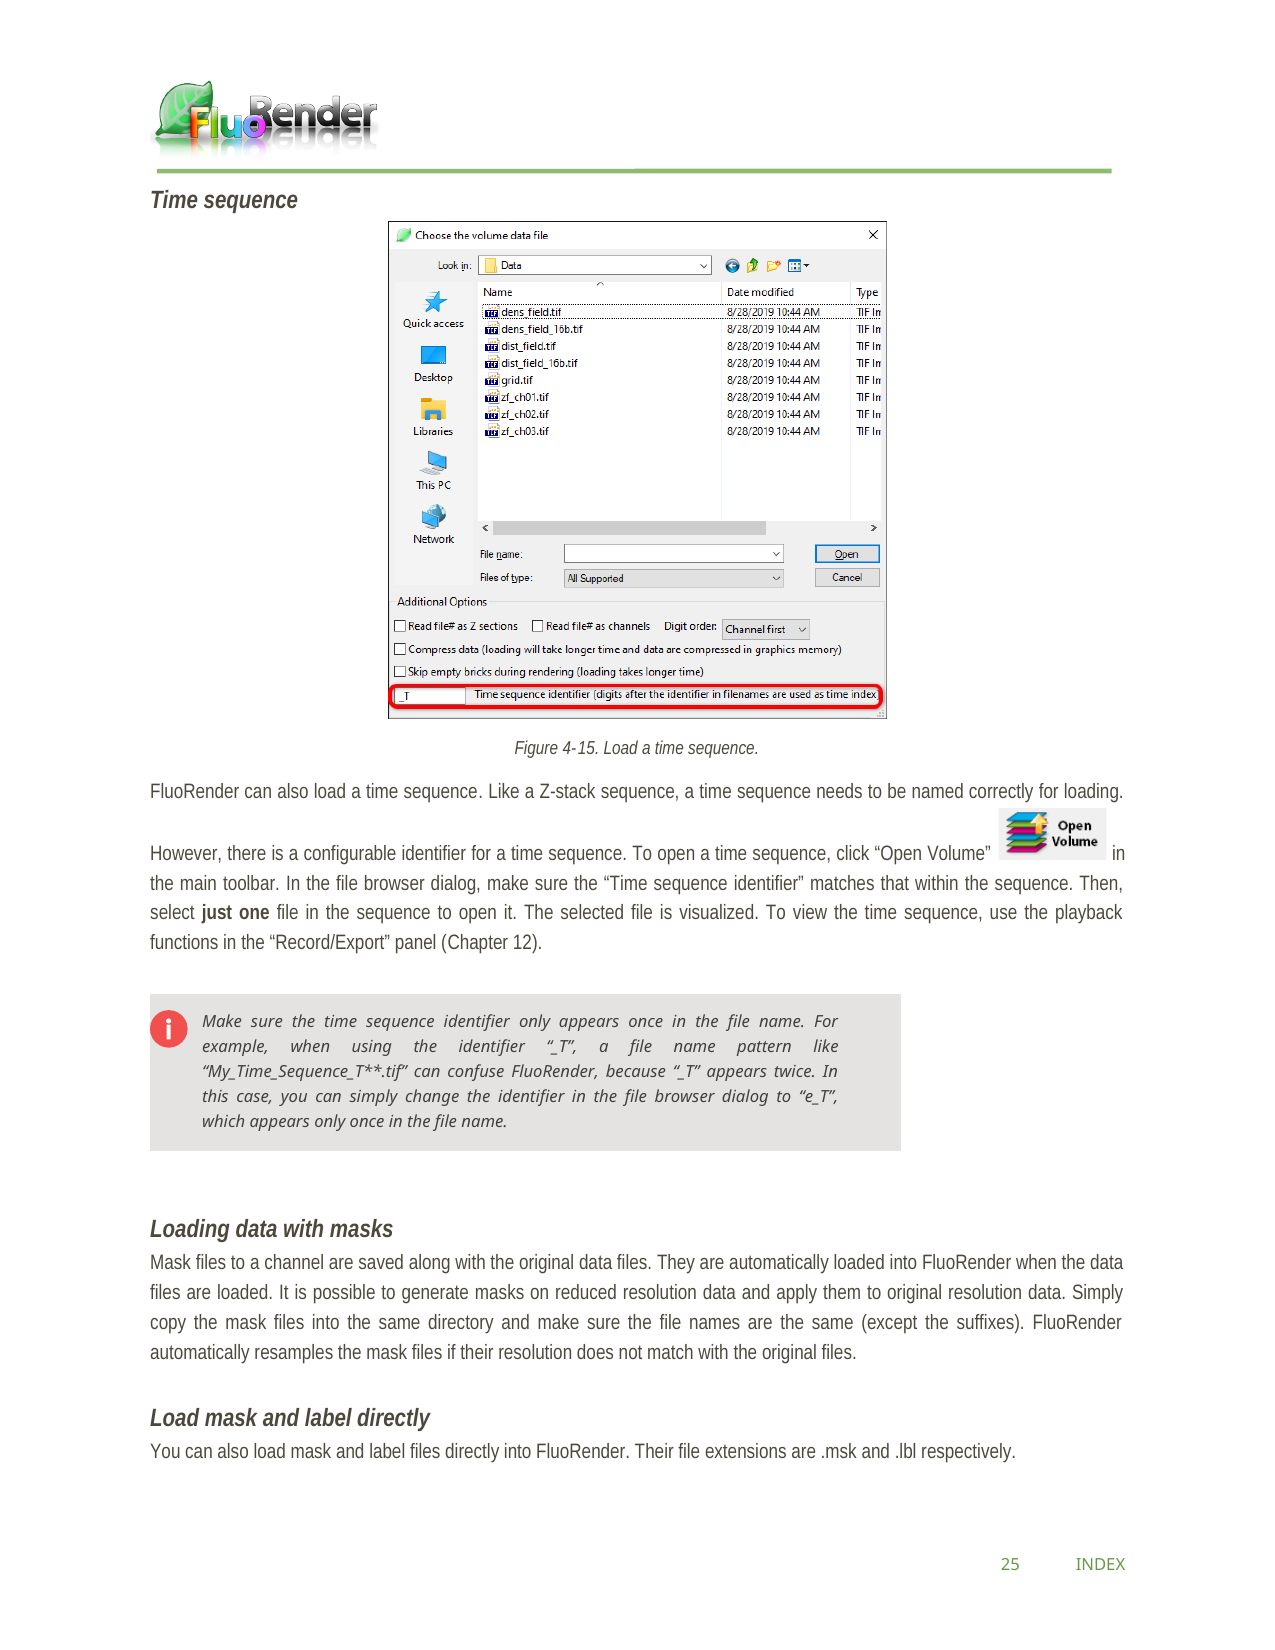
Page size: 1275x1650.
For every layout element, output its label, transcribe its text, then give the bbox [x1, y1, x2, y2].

table_header [150, 994, 202, 1151]
text FluoRender can also load a time sequence. Like a Z-stack sequence, a time sequence needs to be named correctly for loading. However, there is a configurable identifier for a time sequence. To open a time sequence, click “Open Volume” in the main toolbar. In the file browser dialog, make sure the “Time sequence identifier” matches that within the sequence. Then, select just one file in the sequence to open it. The selected file is visualized. To view the time sequence, use the playback functions in the “Record/Export” panel (Chapter 12). [150, 779, 1125, 954]
subtitle Loading data with masks [150, 1214, 1125, 1243]
picture [388, 221, 887, 719]
subtitle Time sequence [150, 185, 1125, 214]
text You can also load mask and label files directly into FluoRender. Their file extensions are .msk and .lbl respectively. [150, 1438, 1125, 1462]
picture [150, 75, 379, 162]
subtitle Load mask and label directly [150, 1403, 1125, 1431]
table_header Make sure the time sequence identifier only appears once in the file name. For example, when using the identifier “_T”, a file name pattern like “My_Time_Sequence_T**.tif” can confuse FluoRender, because “_T” appears twice. In this case, you can simply change the identifier in the file browser dialog to “e_T”, which appears only once in the file name. [202, 994, 901, 1151]
picture [998, 808, 1107, 860]
text Mask files to a channel are saved along with the original data files. They are automatically loaded into FluoRender when the data files are loaded. It is possible to generate masks on reduced resolution data and apply them to original resolution data. Simply copy the mask files into the same directory and make sure the file names are the same (except the suffixes). FluoRender automatically resamples the mask files if their resolution does not match with the original files. [150, 1250, 1125, 1363]
